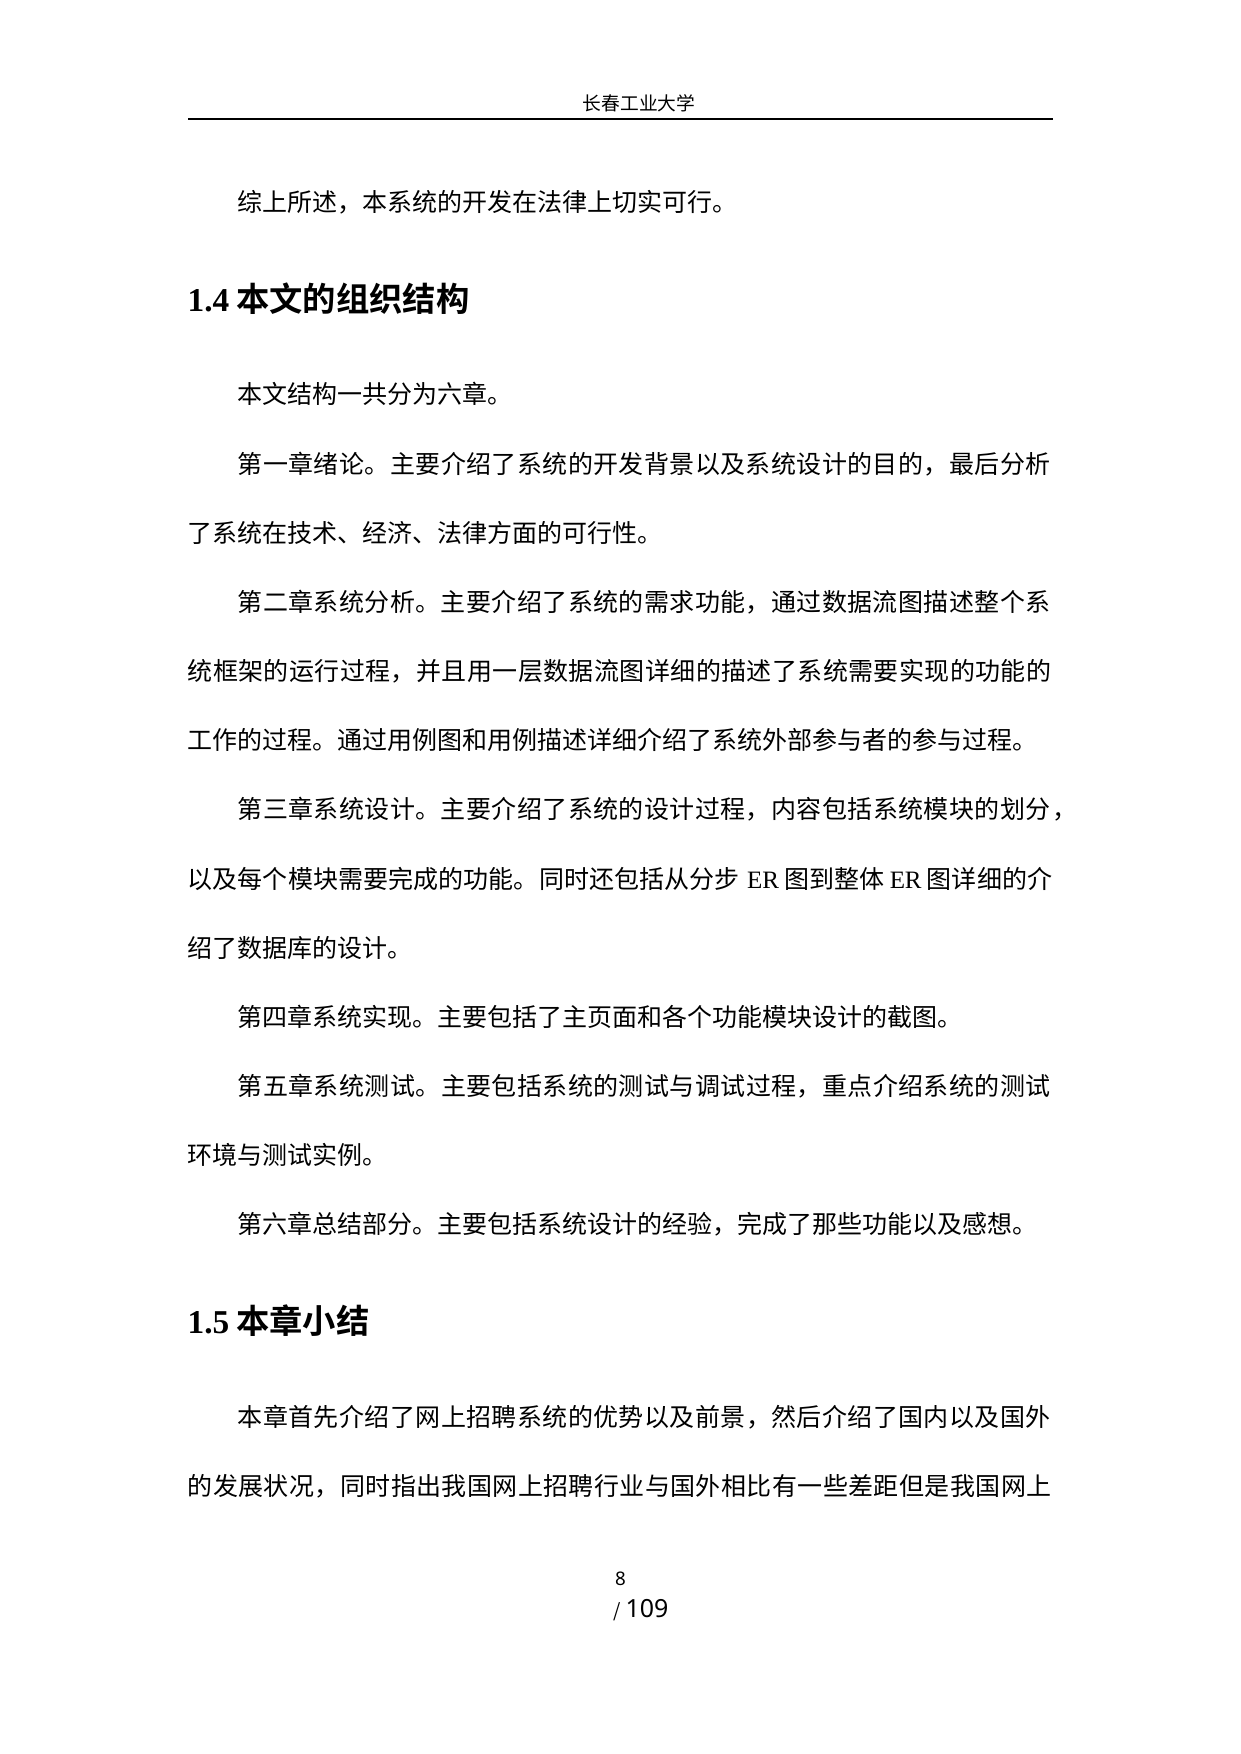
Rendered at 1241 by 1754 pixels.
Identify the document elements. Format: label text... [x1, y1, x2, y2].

text 本文结构一共分为六章。 [187, 358, 1053, 428]
text 第四章系统实现。主要包括了主页面和各个功能模块设计的截图。 [187, 981, 1053, 1050]
text 第一章绪论。主要介绍了系统的开发背景以及系统设计的目的，最后分析了系统在技术、经济、法律方面的可行性。 [187, 428, 1053, 566]
text 第三章系统设计。主要介绍了系统的设计过程，内容包括系统模块的划分，以及每个模块需要完成的功能。同时还包括从分步ER图到整体ER图详细的介绍了数据库的设计。 [187, 773, 1053, 981]
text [187, 1381, 1053, 1519]
text 综上所述，本系统的开发在法律上切实可行。 [187, 166, 1053, 235]
text 第五章系统测试。主要包括系统的测试与调试过程，重点介绍系统的测试环境与测试实例。 [187, 1050, 1053, 1188]
text 第二章系统分析。主要介绍了系统的需求功能，通过数据流图描述整个系统框架的运行过程，并且用一层数据流图详细的描述了系统需要实现的功能的工作的过程。通过用例图和用例描述详细介绍了系统外部参与者的参与过程。 [187, 566, 1053, 773]
subtitle 1.4本文的组织结构 [187, 262, 1053, 331]
subtitle 1.5本章小结 [187, 1285, 1053, 1354]
text 第六章总结部分。主要包括系统设计的经验，完成了那些功能以及感想。 [187, 1188, 1053, 1258]
